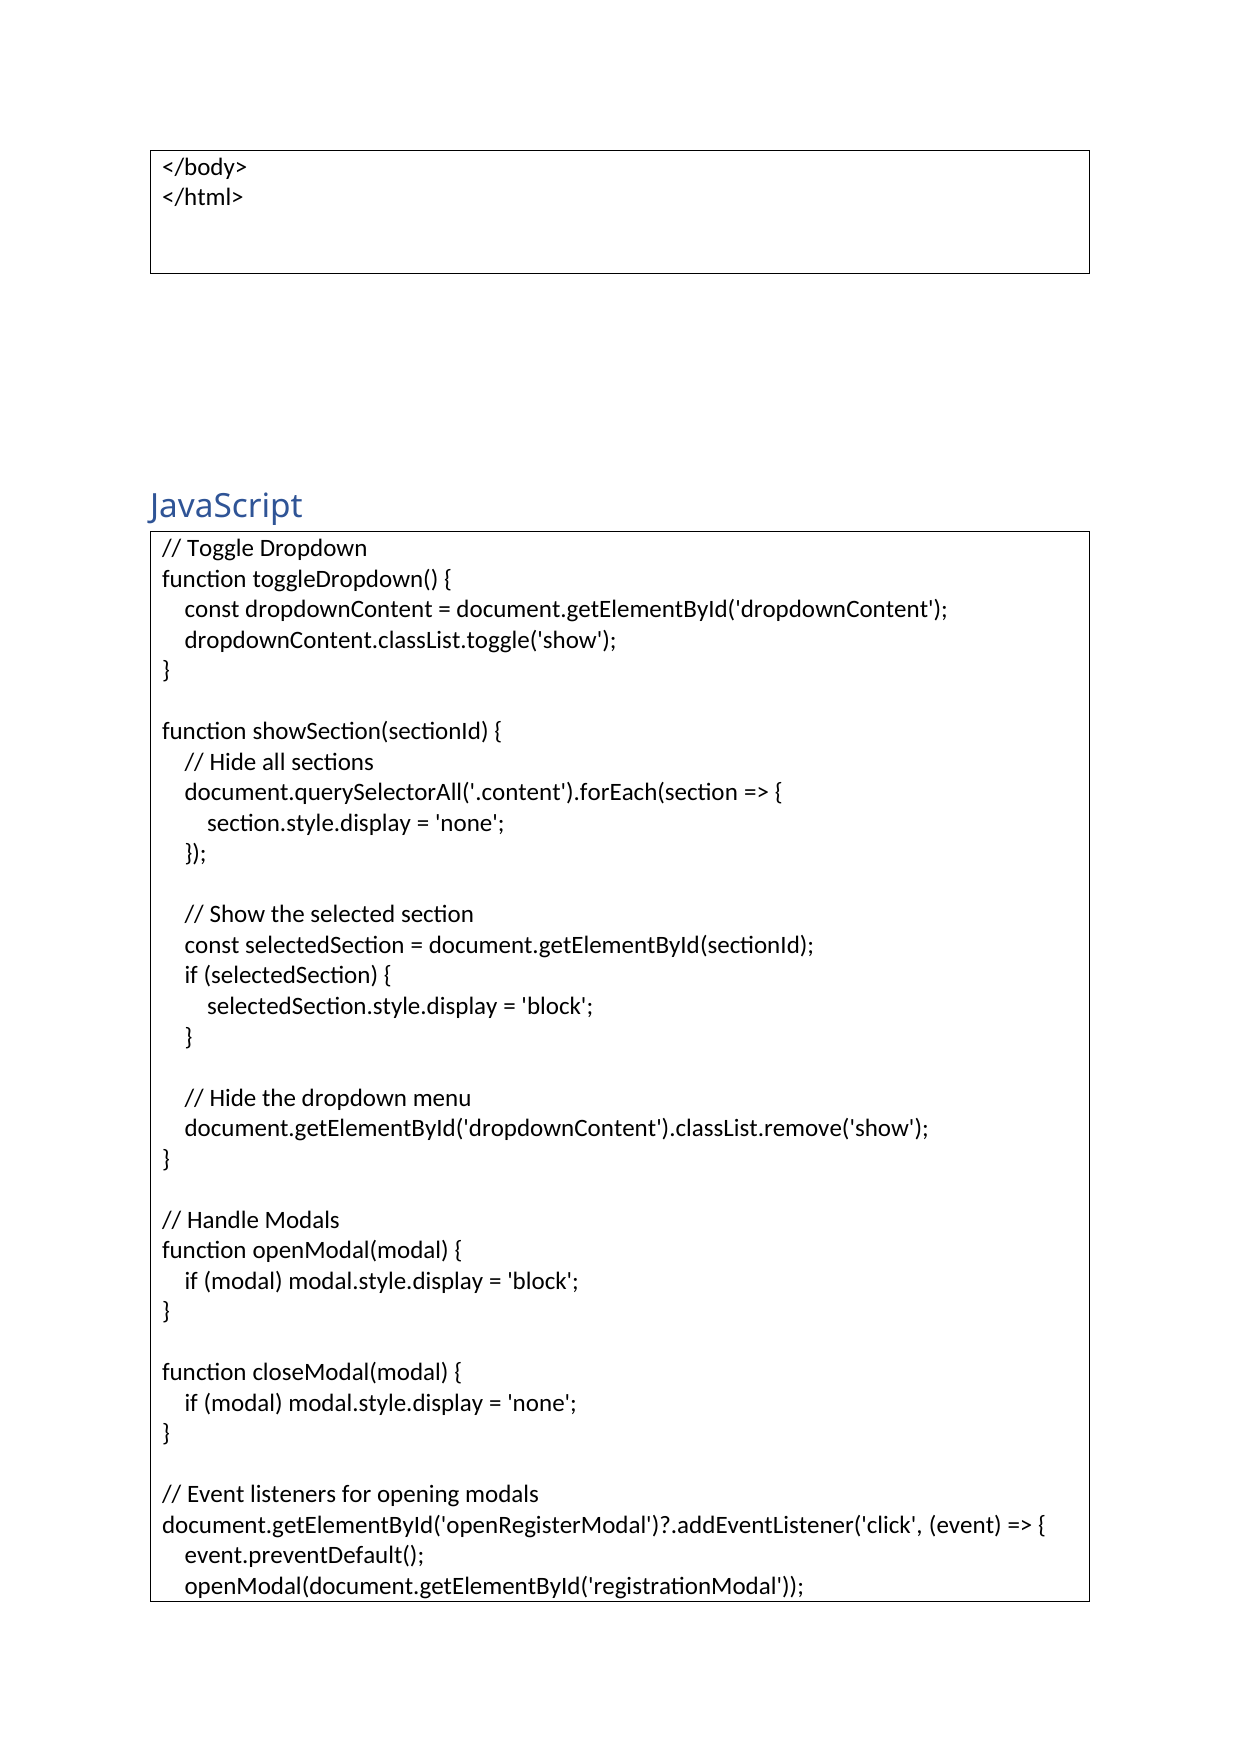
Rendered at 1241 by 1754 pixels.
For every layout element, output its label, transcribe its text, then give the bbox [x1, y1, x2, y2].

subtitle JavaScript [150, 482, 1090, 528]
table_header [151, 151, 1089, 273]
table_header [151, 532, 1089, 1601]
